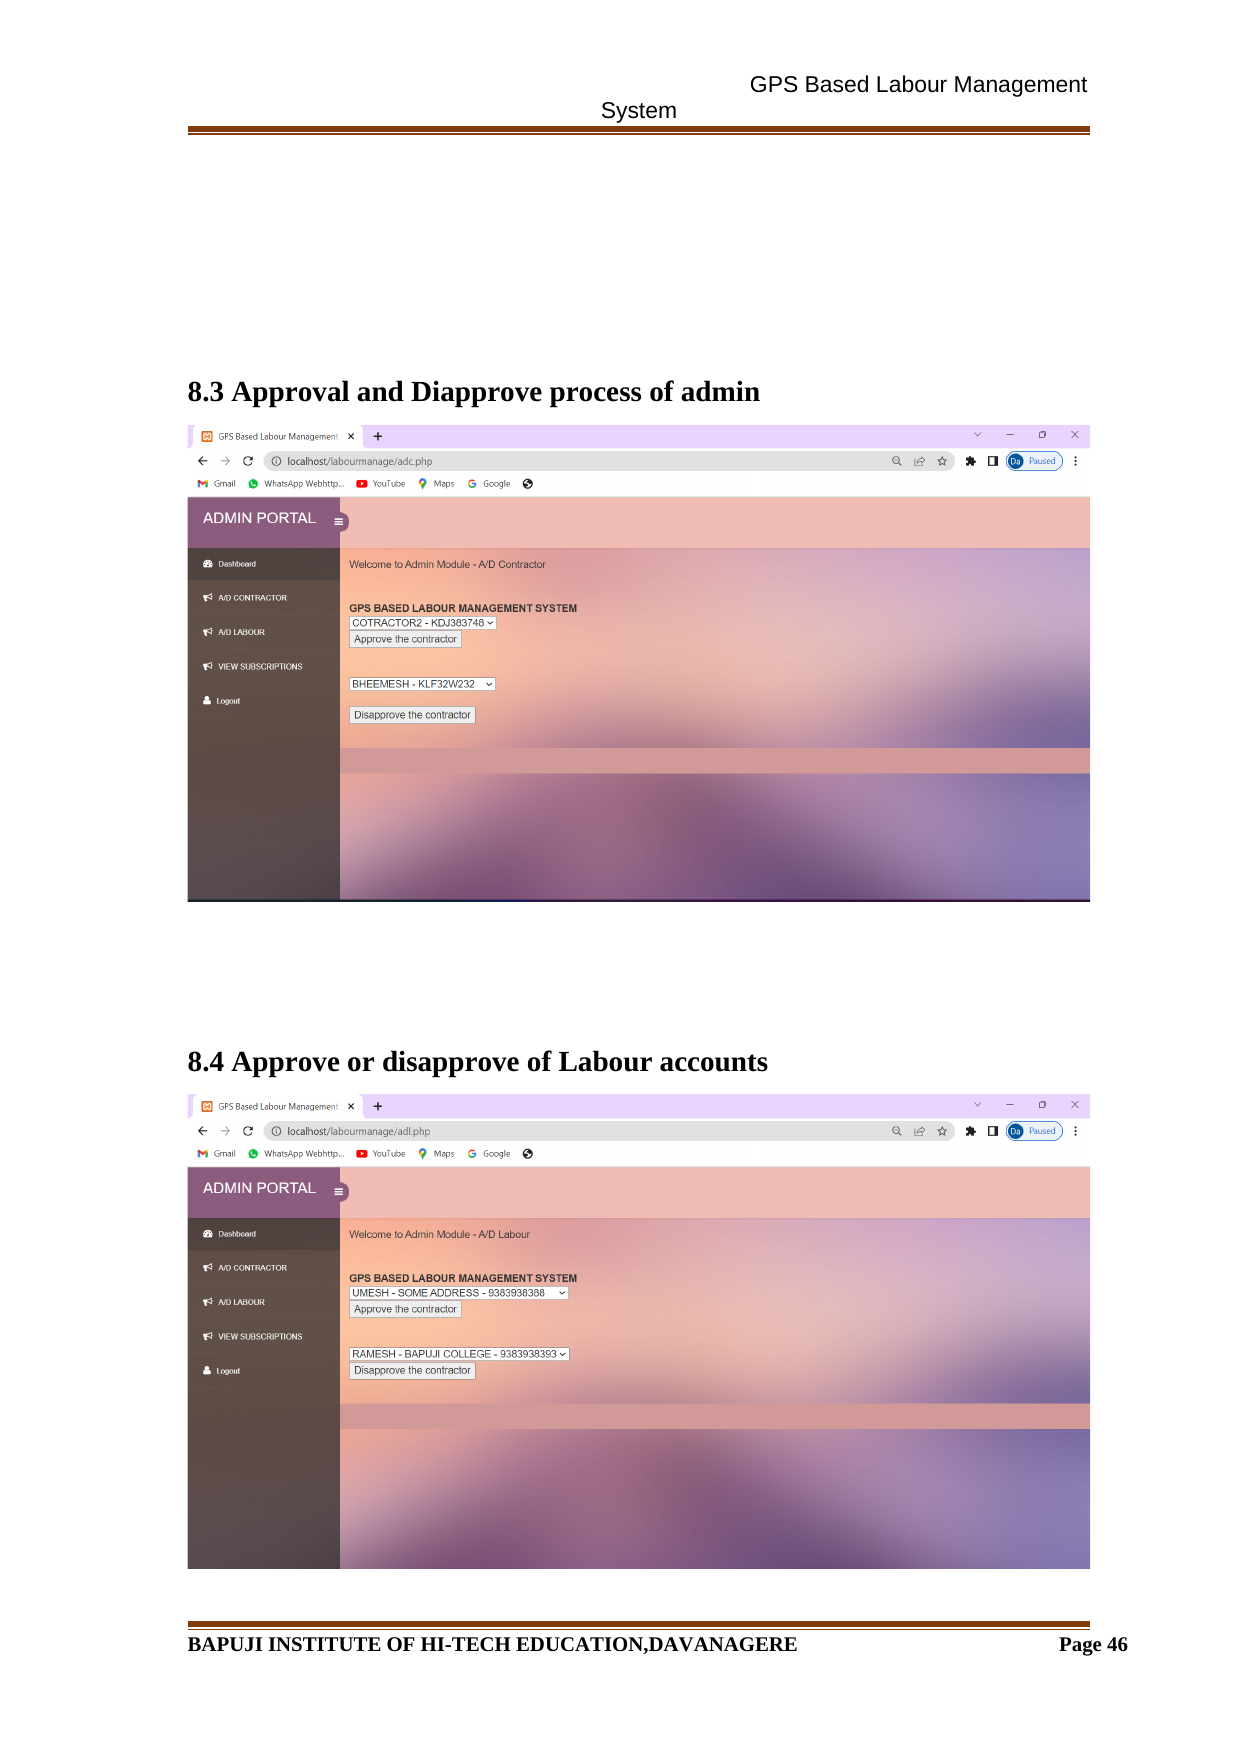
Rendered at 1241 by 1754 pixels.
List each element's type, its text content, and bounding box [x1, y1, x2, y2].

picture [187, 1094, 1091, 1569]
picture [187, 425, 1091, 902]
text 8.3 Approval and Diapprove process of admin [187, 374, 1090, 408]
text 8.4 Approve or disapprove of Labour accounts [187, 1044, 1090, 1078]
